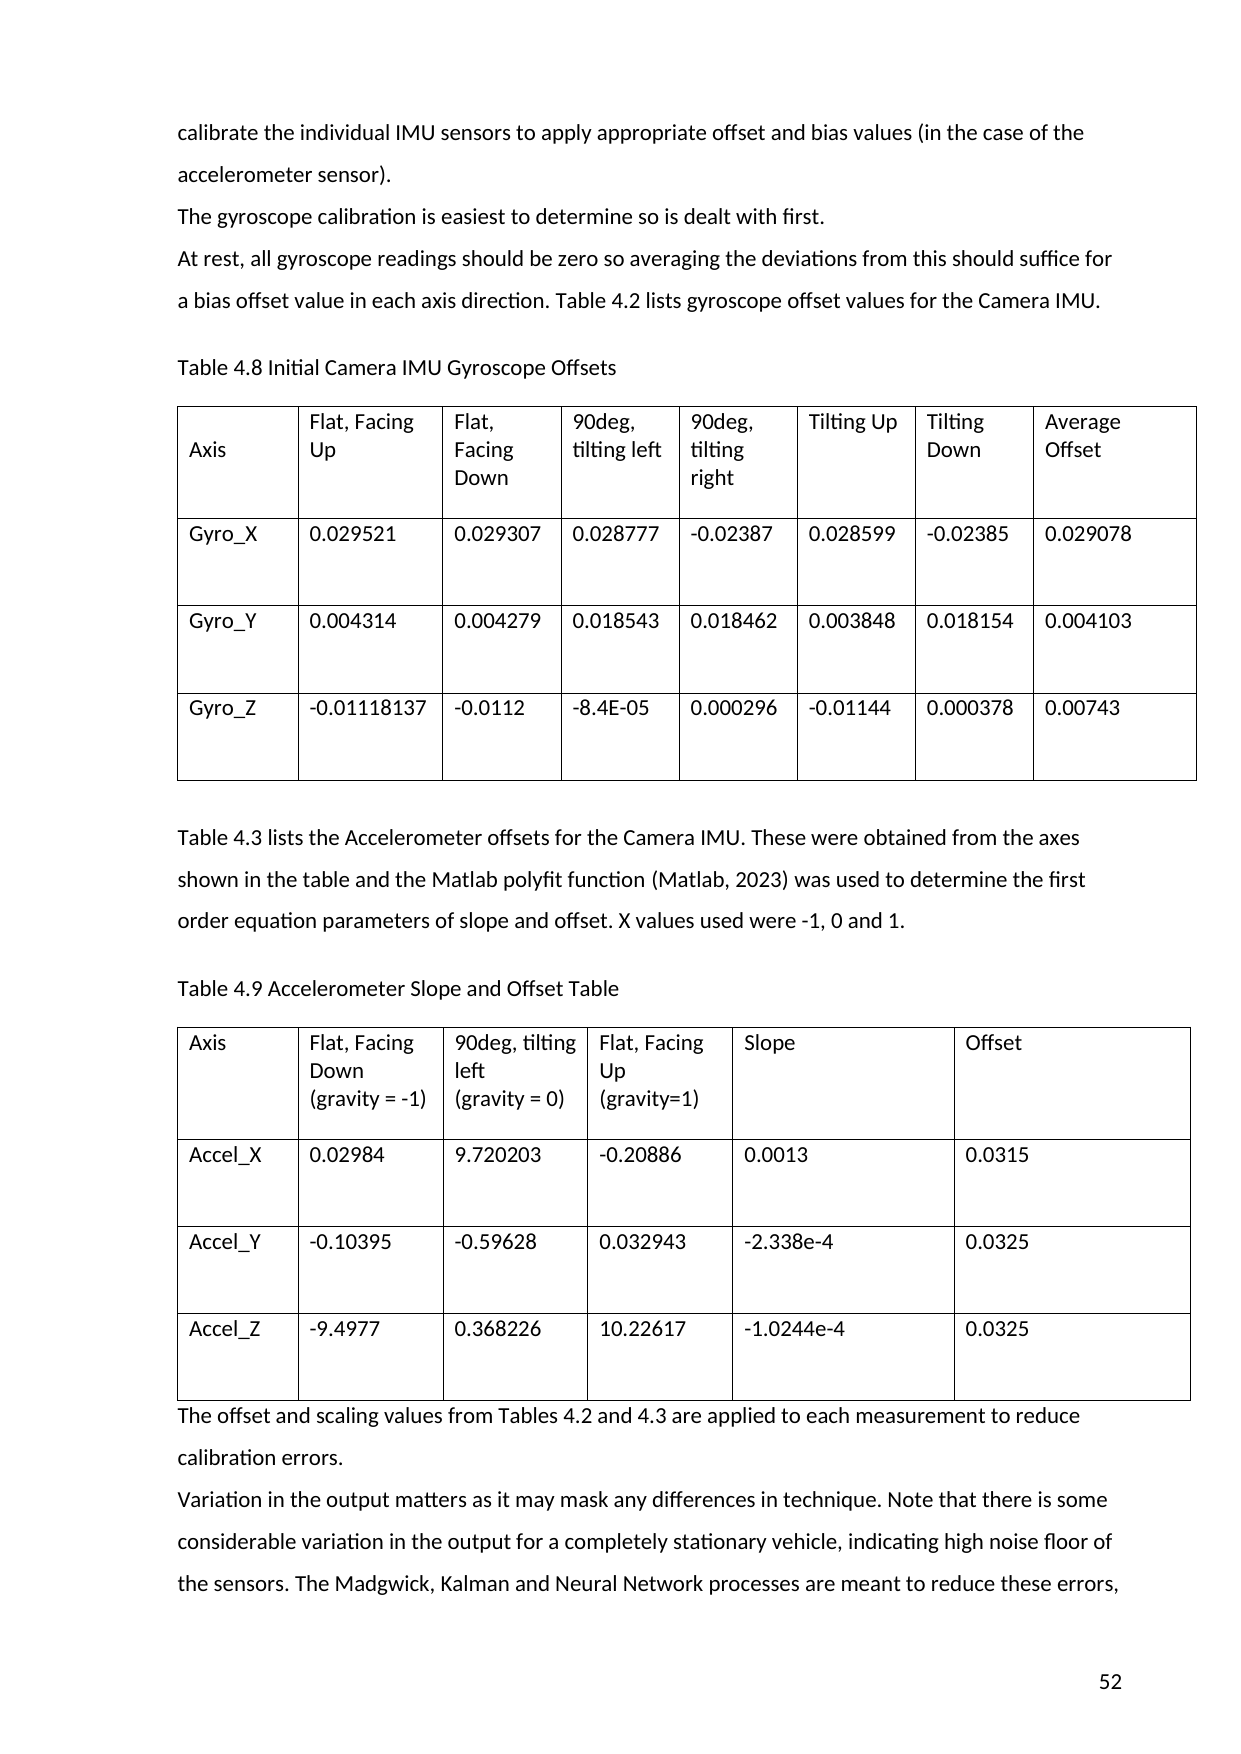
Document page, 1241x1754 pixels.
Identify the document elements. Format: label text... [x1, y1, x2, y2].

table_header Flat, Facing Up [299, 407, 442, 518]
table_cell 0.004103 [1034, 606, 1196, 692]
table_cell 0.032943 [588, 1227, 732, 1313]
table_cell -0.01118137 [299, 694, 442, 780]
table_cell 10.22617 [588, 1314, 732, 1400]
table_header Average Offset [1034, 407, 1196, 518]
table_cell 0.029078 [1034, 519, 1196, 605]
table_cell 0.00743 [1034, 694, 1196, 780]
table_header 90deg, tilting right [680, 407, 797, 518]
table_cell 0.018462 [680, 606, 797, 692]
table_cell Gyro_Y [178, 606, 298, 692]
table_header Axis [178, 407, 298, 518]
table_cell -0.0112 [443, 694, 561, 780]
table_cell 0.018154 [916, 606, 1033, 692]
table_header Flat, Facing Down (gravity = -1) [299, 1028, 443, 1139]
table_cell 0.0013 [733, 1140, 954, 1226]
table_cell -0.02387 [680, 519, 797, 605]
table_cell 0.368226 [444, 1314, 587, 1400]
table_header Flat, Facing Up (gravity=1) [588, 1028, 732, 1139]
table_header 90deg, tilting left [562, 407, 679, 518]
table_cell -0.02385 [916, 519, 1033, 605]
table_cell 0.003848 [798, 606, 915, 692]
table_cell 0.004314 [299, 606, 442, 692]
table_cell -0.10395 [299, 1227, 443, 1313]
table_cell 0.028777 [562, 519, 679, 605]
table_header 90deg, tilting left (gravity = 0) [444, 1028, 587, 1139]
table_cell -9.4977 [299, 1314, 443, 1400]
table_cell -0.01144 [798, 694, 915, 780]
table_cell -8.4E-05 [562, 694, 679, 780]
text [177, 1401, 1122, 1597]
table_cell -0.59628 [444, 1227, 587, 1313]
table_header Flat, Facing Down [443, 407, 561, 518]
table_cell Accel_Z [178, 1314, 298, 1400]
table_cell Accel_Y [178, 1227, 298, 1313]
table_header Tilting Up [798, 407, 915, 518]
table_cell 0.000296 [680, 694, 797, 780]
table_cell -0.20886 [588, 1140, 732, 1226]
table_cell Gyro_X [178, 519, 298, 605]
table_cell 0.028599 [798, 519, 915, 605]
table_cell 0.029307 [443, 519, 561, 605]
table_cell 0.029521 [299, 519, 442, 605]
table_cell 0.0325 [955, 1314, 1190, 1400]
table_cell -1.0244e-4 [733, 1314, 954, 1400]
table_cell 0.000378 [916, 694, 1033, 780]
table_cell Accel_X [178, 1140, 298, 1226]
table_cell 9.720203 [444, 1140, 587, 1226]
table_cell 0.0325 [955, 1227, 1190, 1313]
table_header Axis [178, 1028, 298, 1139]
table_cell 0.0315 [955, 1140, 1190, 1226]
table_header Offset [955, 1028, 1190, 1139]
text Table 4.3 lists the Accelerometer offsets for the Camera IMU. These were obtained from the axes shown in the table and the Matlab polyfit function (Matlab, 2023) was used to determine the first order equation parameters of slope and offset. X values used were -1, 0 and 1. [177, 781, 1122, 935]
table_cell 0.02984 [299, 1140, 443, 1226]
table_header Tilting Down [916, 407, 1033, 518]
table_cell Gyro_Z [178, 694, 298, 780]
table_cell 0.018543 [562, 606, 679, 692]
table_cell 0.004279 [443, 606, 561, 692]
table_header Slope [733, 1028, 954, 1139]
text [177, 118, 1122, 314]
table_cell -2.338e-4 [733, 1227, 954, 1313]
